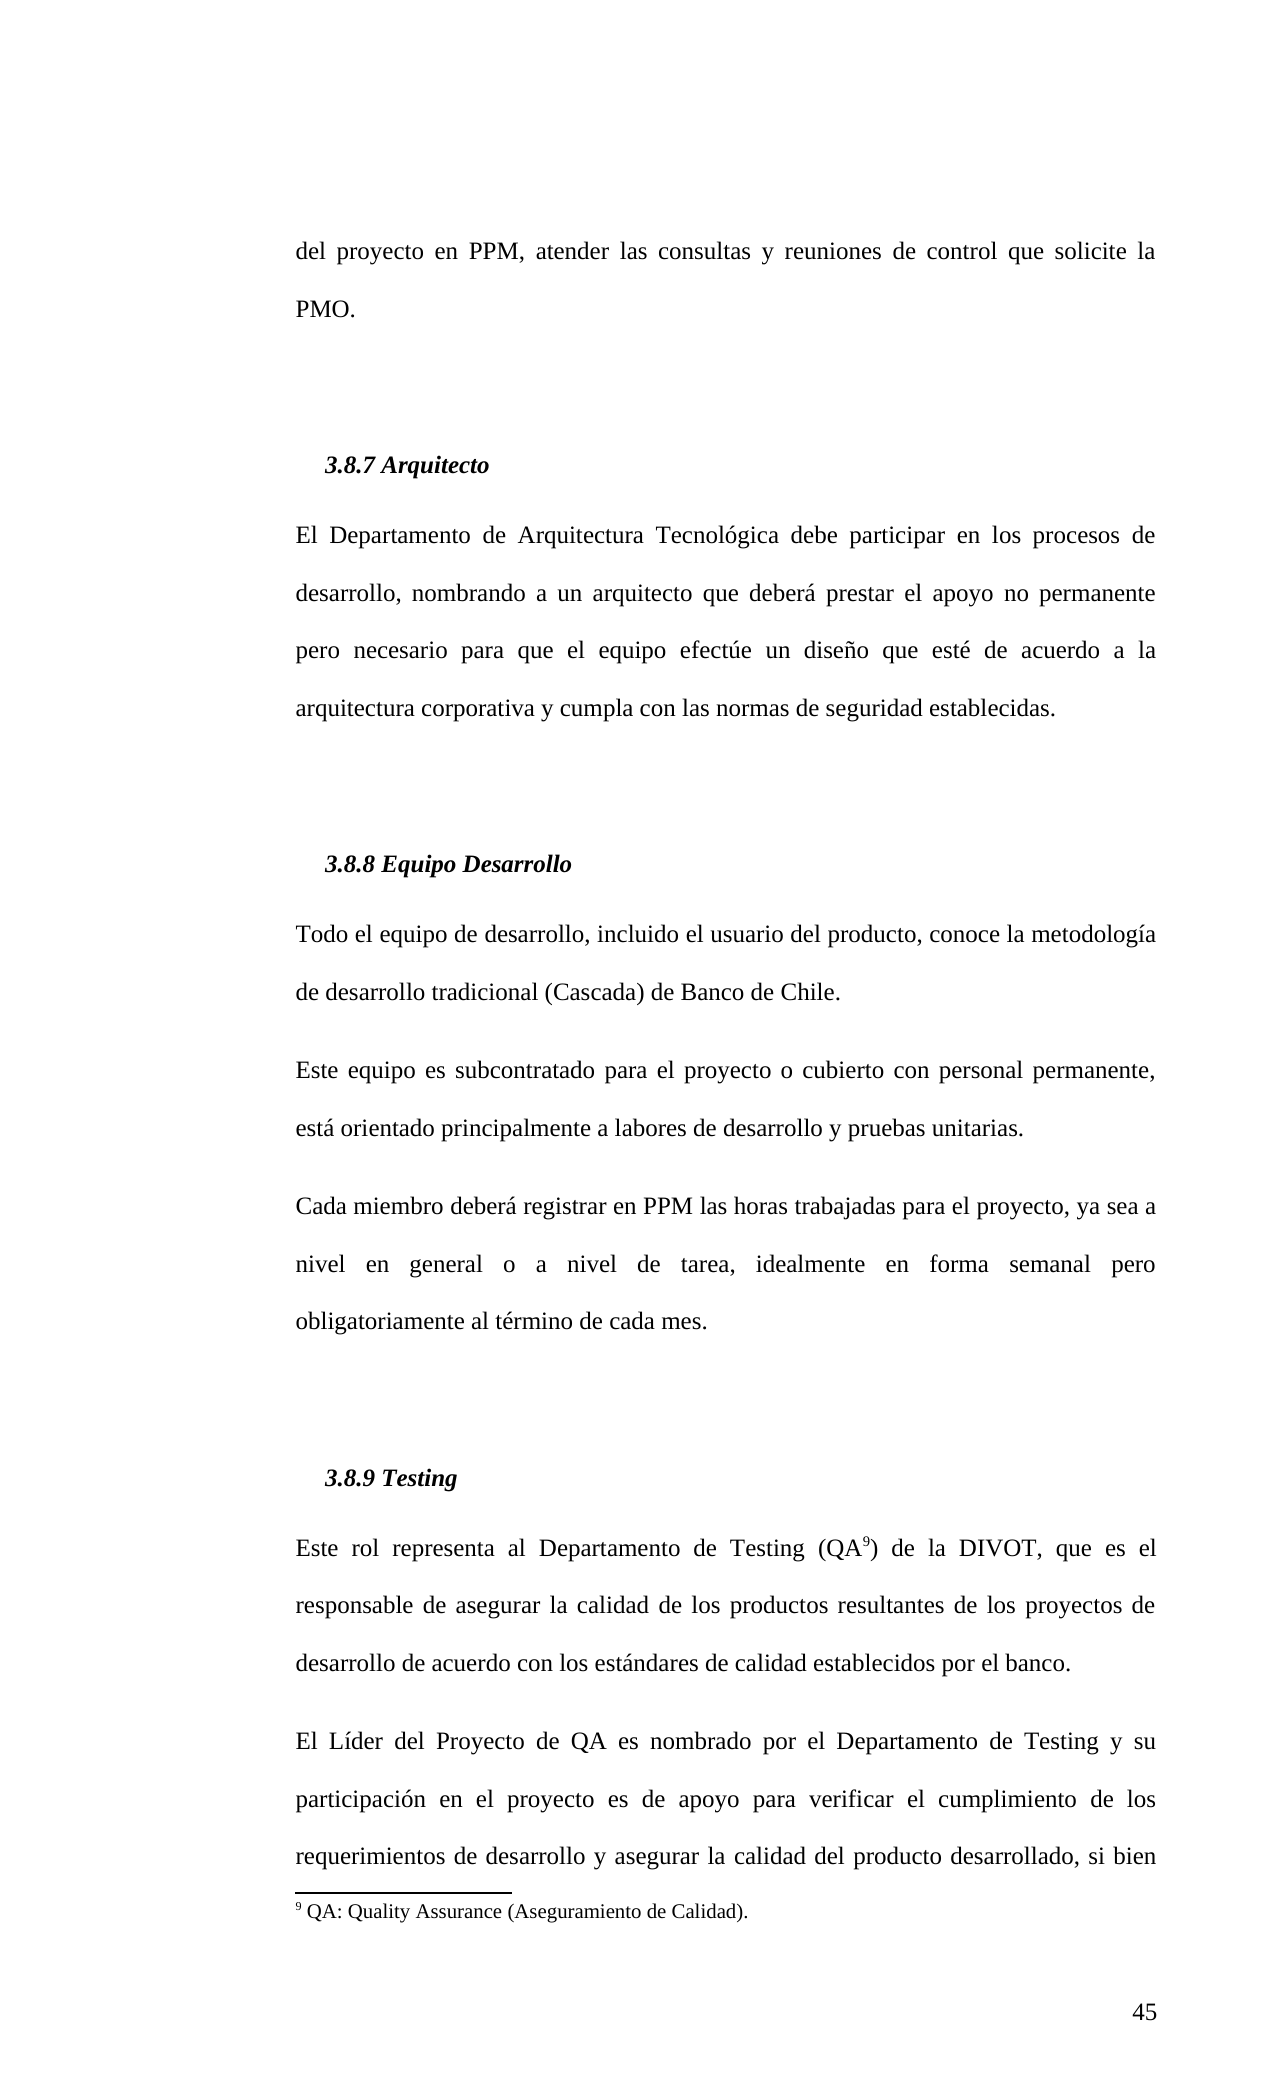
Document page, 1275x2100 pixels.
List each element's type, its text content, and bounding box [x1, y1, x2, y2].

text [295, 236, 1157, 322]
text Este rol representa al Departamento de Testing (QA) de la DIVOT, que es el responsable de asegurar la calidad de los productos resultantes de los proyectos de desarrollo de acuerdo con los estándares de calidad establecidos por el banco. [295, 1533, 1157, 1677]
text Cada miembro deberá registrar en PPM las horas trabajadas para el proyecto, ya sea a nivel en general o a nivel de tarea, idealmente en forma semanal pero obligatoriamente al término de cada mes. [295, 1191, 1157, 1335]
subtitle Testing [325, 1463, 1157, 1492]
subtitle Arquitecto [325, 450, 1157, 479]
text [295, 1726, 1157, 1870]
subtitle Equipo Desarrollo [325, 849, 1157, 878]
text El Departamento de Arquitectura Tecnológica debe participar en los procesos de desarrollo, nombrando a un arquitecto que deberá prestar el apoyo no permanente pero necesario para que el equipo efectúe un diseño que esté de acuerdo a la arquitectura corporativa y cumpla con las normas de seguridad establecidas. [295, 520, 1157, 722]
text Todo el equipo de desarrollo, incluido el usuario del producto, conoce la metodología de desarrollo tradicional (Cascada) de Banco de Chile. [295, 919, 1157, 1006]
text Este equipo es subcontratado para el proyecto o cubierto con personal permanente, está orientado principalmente a labores de desarrollo y pruebas unitarias. [295, 1055, 1157, 1142]
